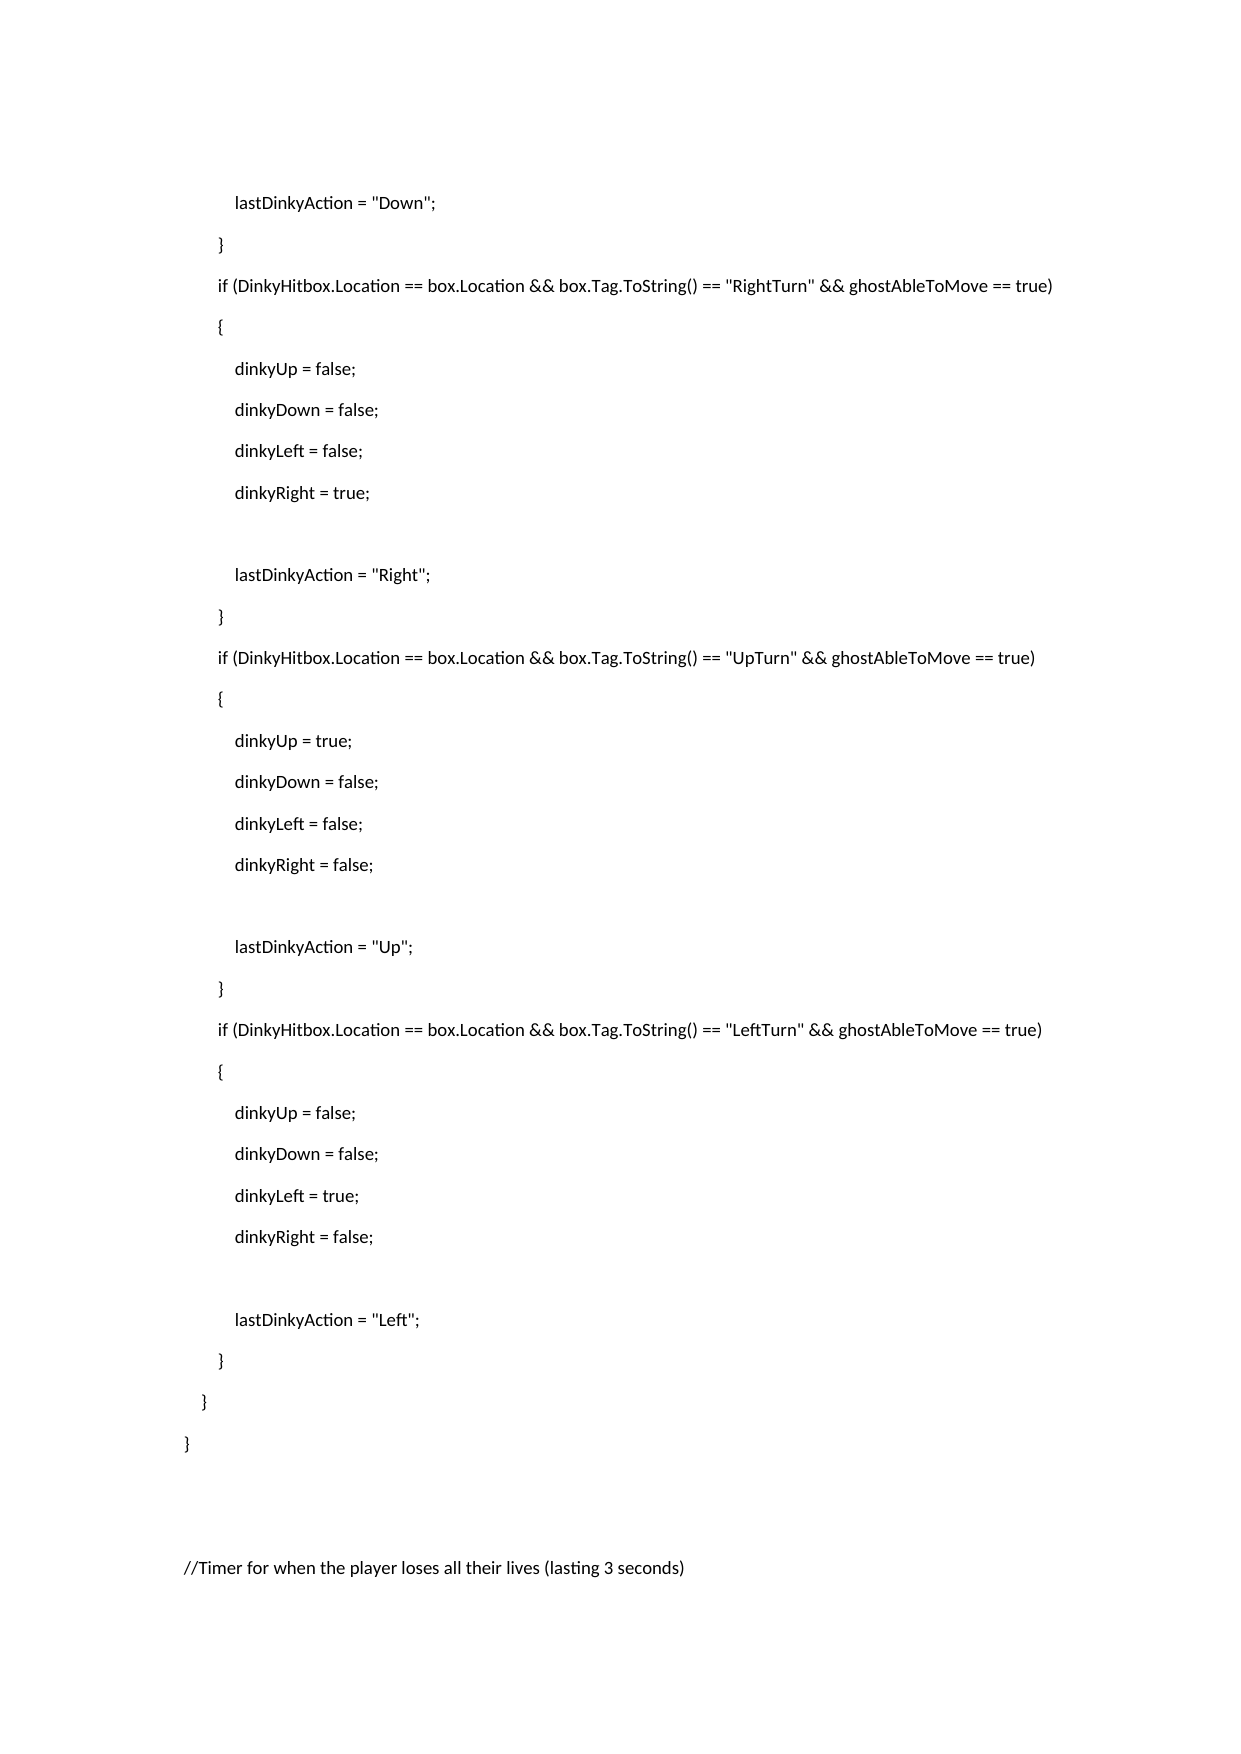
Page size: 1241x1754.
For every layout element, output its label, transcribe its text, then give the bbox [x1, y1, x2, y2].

text } [150, 233, 1090, 256]
text { [150, 315, 1090, 338]
text { [150, 688, 1090, 711]
text { [150, 1060, 1090, 1083]
text dinkyDown = false; [150, 1142, 1090, 1165]
text dinkyRight = true; [150, 481, 1090, 504]
text } [150, 1432, 1090, 1455]
text lastDinkyAction = "Right"; [150, 563, 1090, 586]
text dinkyLeft = false; [150, 439, 1090, 462]
text lastDinkyAction = "Left"; [150, 1308, 1090, 1331]
text } [150, 977, 1090, 1000]
text dinkyDown = false; [150, 398, 1090, 421]
text } [150, 1349, 1090, 1372]
text dinkyLeft = false; [150, 812, 1090, 834]
text if (DinkyHitbox.Location == box.Location && box.Tag.ToString() == "LeftTurn" && ghostAbleToMove == true) [150, 1018, 1090, 1041]
text dinkyUp = true; [150, 729, 1090, 752]
text dinkyDown = false; [150, 770, 1090, 793]
text //Timer for when the player loses all their lives (lasting 3 seconds) [150, 1556, 1090, 1579]
text dinkyRight = false; [150, 853, 1090, 876]
text if (DinkyHitbox.Location == box.Location && box.Tag.ToString() == "RightTurn" && ghostAbleToMove == true) [150, 274, 1090, 297]
text dinkyRight = false; [150, 1225, 1090, 1248]
text lastDinkyAction = "Up"; [150, 936, 1090, 959]
text lastDinkyAction = "Down"; [150, 191, 1090, 214]
text dinkyUp = false; [150, 357, 1090, 380]
text } [150, 605, 1090, 628]
text } [150, 1391, 1090, 1413]
text if (DinkyHitbox.Location == box.Location && box.Tag.ToString() == "UpTurn" && ghostAbleToMove == true) [150, 646, 1090, 669]
text dinkyLeft = true; [150, 1184, 1090, 1207]
text dinkyUp = false; [150, 1101, 1090, 1124]
